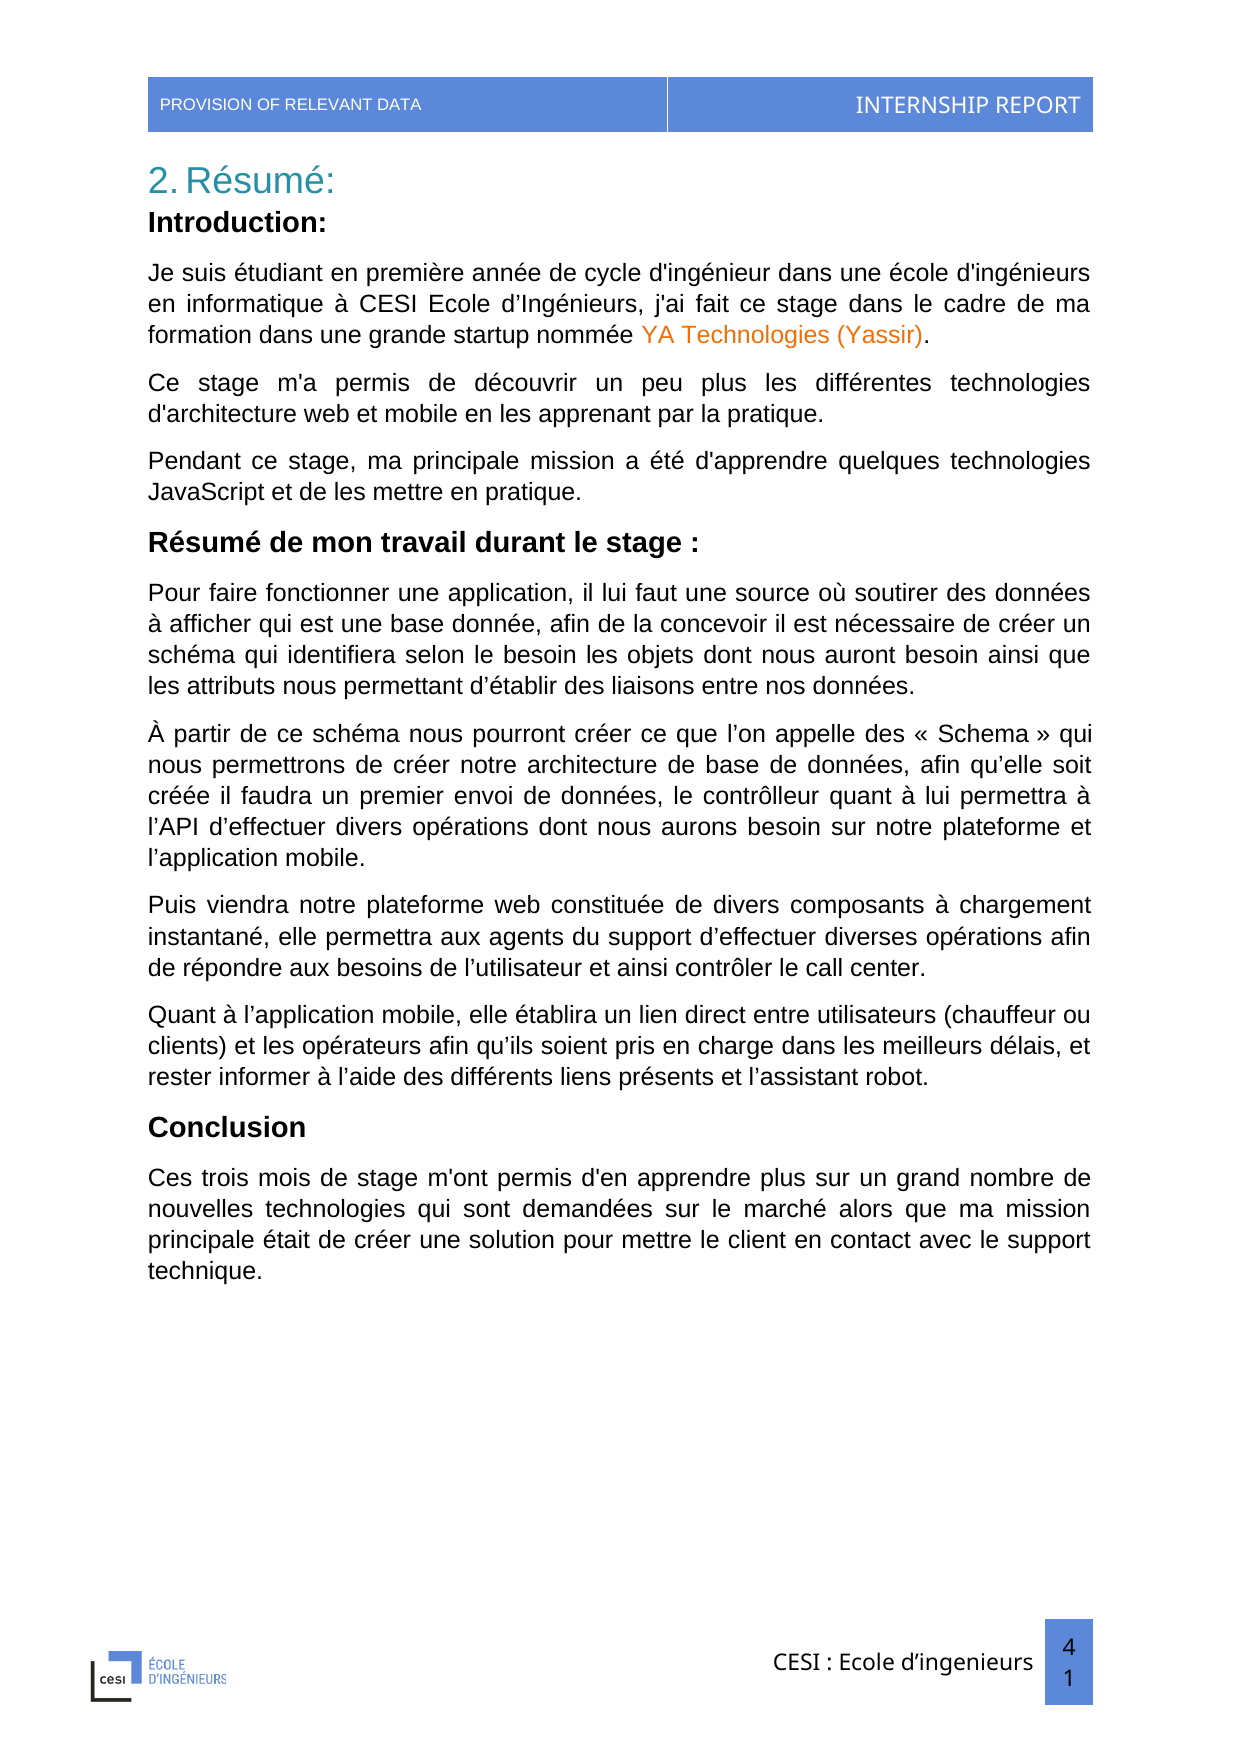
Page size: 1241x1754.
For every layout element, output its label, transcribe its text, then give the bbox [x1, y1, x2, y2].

text À partir de ce schéma nous pourront créer ce que l’on appelle des « Schema » qui nous permettrons de créer notre architecture de base de données, afin qu’elle soit créée il faudra un premier envoi de données, le contrôlleur quant à lui permettra à l’API d’effectuer divers opérations dont nous aurons besoin sur notre plateforme et l’application mobile. [148, 719, 1093, 872]
text Pour faire fonctionner une application, il lui faut une source où soutirer des données à afficher qui est une base donnée, afin de la concevoir il est nécessaire de créer un schéma qui identifiera selon le besoin les objets dont nous auront besoin ainsi que les attributs nous permettant d’établir des liaisons entre nos données. [148, 578, 1093, 700]
subtitle Résumé: [148, 158, 1093, 201]
text Introduction: [148, 205, 1093, 238]
text Ces trois mois de stage m'ont permis d'en apprendre plus sur un grand nombre de nouvelles technologies qui sont demandées sur le marché alors que ma mission principale était de créer une solution pour mettre le client en contact avec le support technique. [148, 1163, 1093, 1285]
text Pendant ce stage, ma principale mission a été d'apprendre quelques technologies JavaScript et de les mettre en pratique. [148, 446, 1093, 506]
text Puis viendra notre plateforme web constituée de divers composants à chargement instantané, elle permettra aux agents du support d’effectuer diverses opérations afin de répondre aux besoins de l’utilisateur et ainsi contrôler le call center. [148, 891, 1093, 981]
text Conclusion [148, 1110, 1093, 1144]
text Je suis étudiant en première année de cycle d'ingénieur dans une école d'ingénieurs en informatique à CESI Ecole d’Ingénieurs, j'ai fait ce stage dans le cadre de ma formation dans une grande startup nommée YA Technologies (Yassir). [148, 258, 1093, 348]
picture [90, 1651, 227, 1702]
text Résumé de mon travail durant le stage : [148, 525, 1093, 558]
text Ce stage m'a permis de découvrir un peu plus les différentes technologies d'architecture web et mobile en les apprenant par la pratique. [148, 367, 1093, 427]
text Quant à l’application mobile, elle établira un lien direct entre utilisateurs (chauffeur ou clients) et les opérateurs afin qu’ils soient pris en charge dans les meilleurs délais, et rester informer à l’aide des différents liens présents et l’assistant robot. [148, 1000, 1093, 1091]
